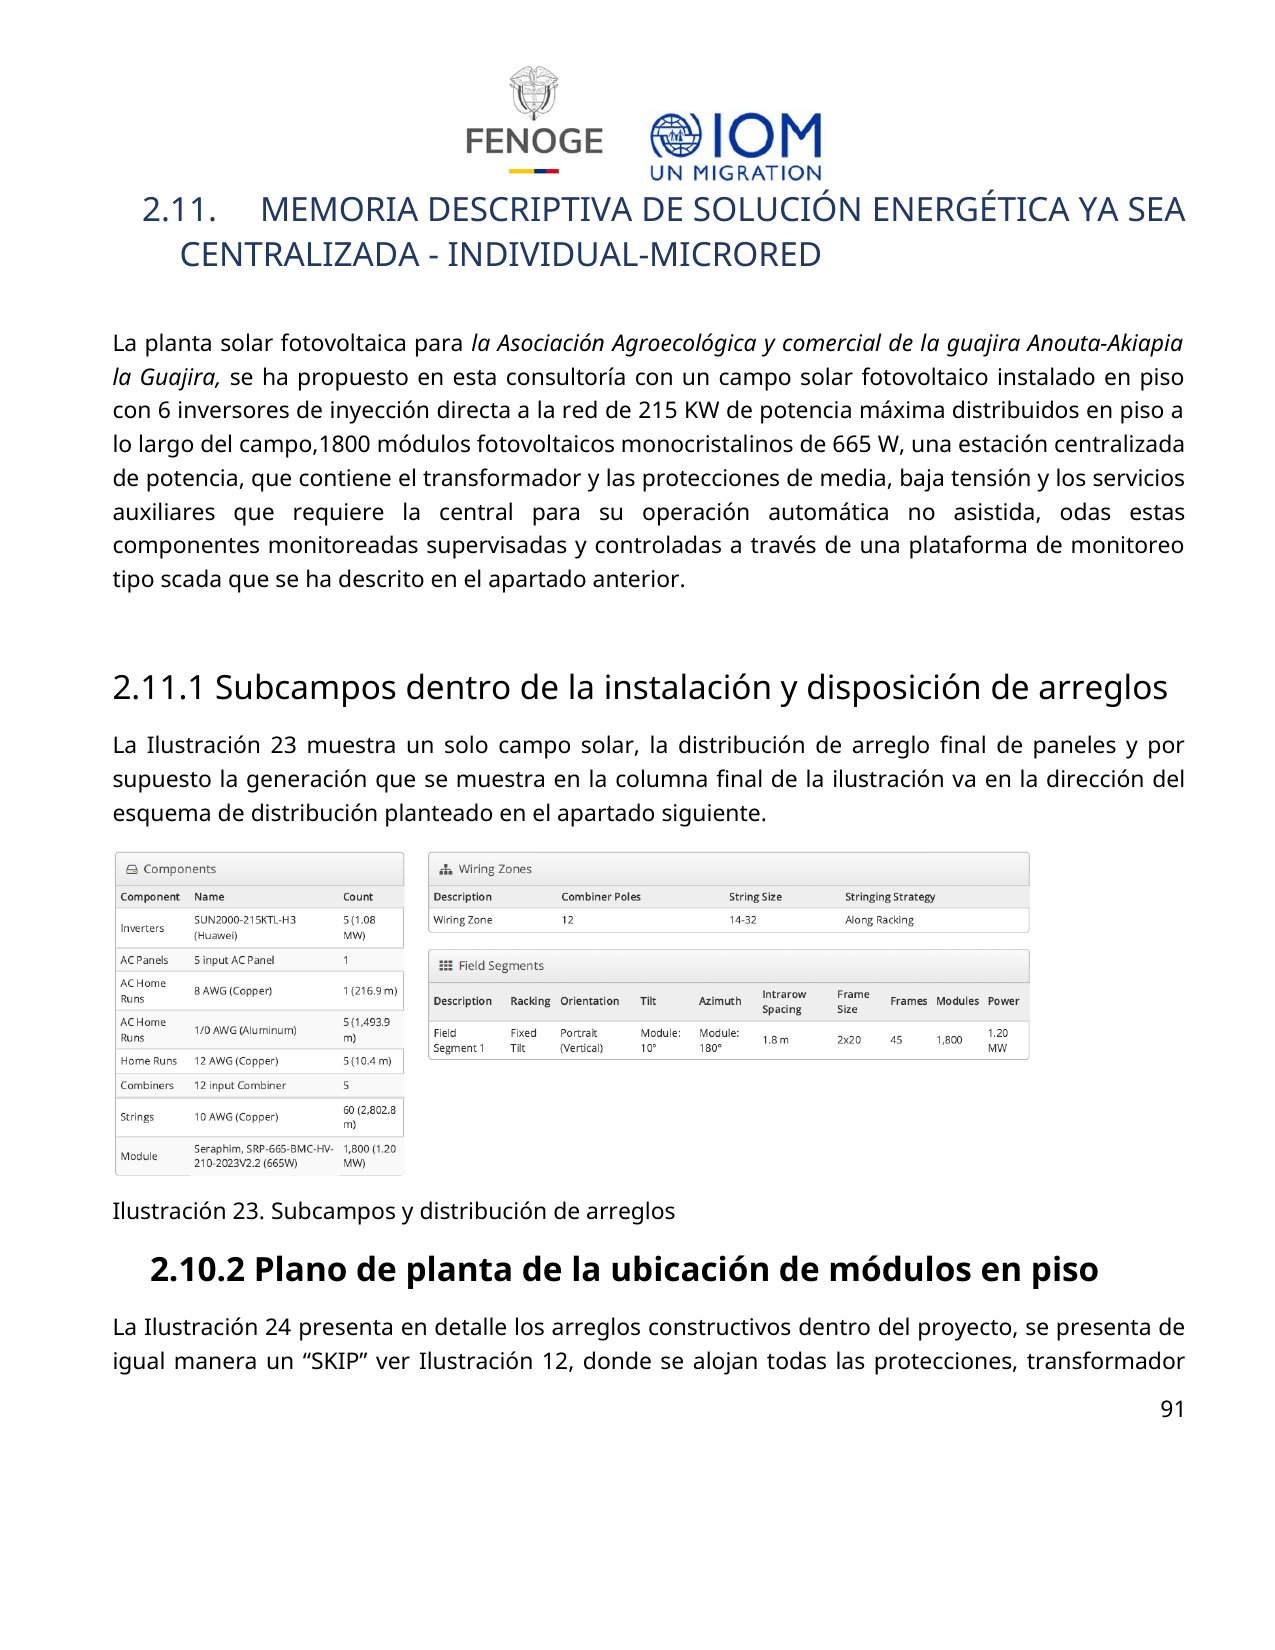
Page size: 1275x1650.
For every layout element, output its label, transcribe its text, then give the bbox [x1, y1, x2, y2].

text 2.11.1 Subcampos dentro de la instalación y disposición de arreglos [112, 664, 1186, 709]
picture [646, 111, 825, 182]
text 2.10.2 Plano de planta de la ubicación de módulos en piso [150, 1245, 1186, 1291]
text La planta solar fotovoltaica para la Asociación Agroecológica y comercial de la guajira Anouta-Akiapia la Guajira, se ha propuesto en esta consultoría con un campo solar fotovoltaico instalado en piso con 6 inversores de inyección directa a la red de 215 KW de potencia máxima distribuidos en piso a lo largo del campo,1800 módulos fotovoltaicos monocristalinos de 665 W, una estación centralizada de potencia, que contiene el transformador y las protecciones de media, baja tensión y los servicios auxiliares que requiere la central para su operación automática no asistida, odas estas componentes monitoreadas supervisadas y controladas a través de una plataforma de monitoreo tipo scada que se ha descrito en el apartado anterior. [112, 327, 1186, 594]
picture [450, 60, 622, 179]
subtitle MEMORIA DESCRIPTIVA DE SOLUCIÓN ENERGÉTICA YA SEA CENTRALIZADA - INDIVIDUAL-MICRORED [142, 185, 1186, 276]
picture [112, 847, 1033, 1176]
